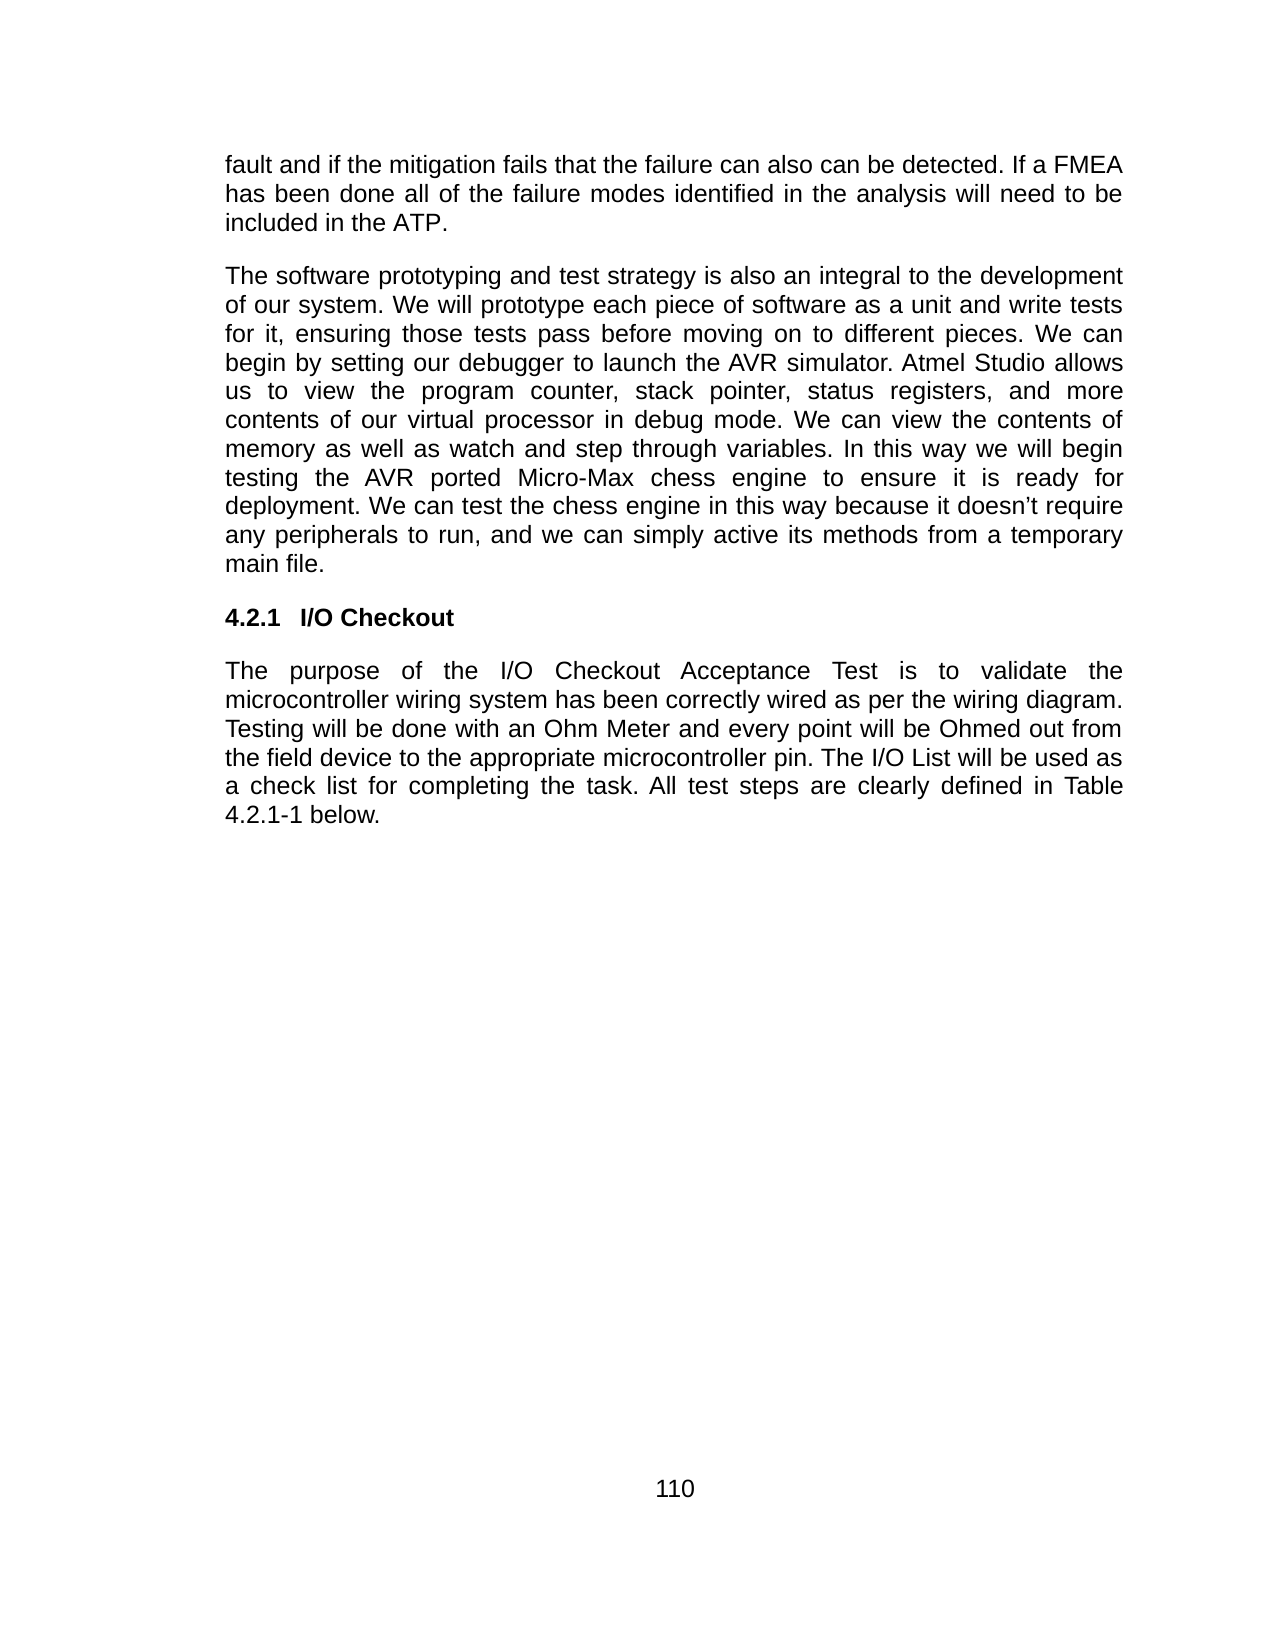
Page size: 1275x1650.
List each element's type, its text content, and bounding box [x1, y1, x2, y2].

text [225, 150, 1125, 236]
text The purpose of the I/O Checkout Acceptance Test is to validate the microcontroller wiring system has been correctly wired as per the wiring diagram. Testing will be done with an Ohm Meter and every point will be Ohmed out from the field device to the appropriate microcontroller pin. The I/O List will be used as a check list for completing the task. All test steps are clearly defined in Table 4.2.1-1 below. [225, 656, 1125, 829]
subtitle I/O Checkout [225, 602, 1125, 631]
text The software prototyping and test strategy is also an integral to the development of our system. We will prototype each piece of software as a unit and write tests for it, ensuring those tests pass before moving on to different pieces. We can begin by setting our debugger to launch the AVR simulator. Atmel Studio allows us to view the program counter, stack pointer, status registers, and more contents of our virtual processor in debug mode. We can view the contents of memory as well as watch and step through variables. In this way we will begin testing the AVR ported Micro-Max chess engine to ensure it is ready for deployment. We can test the chess engine in this way because it doesn’t require any peripherals to run, and we can simply active its methods from a temporary main file. [225, 261, 1125, 577]
